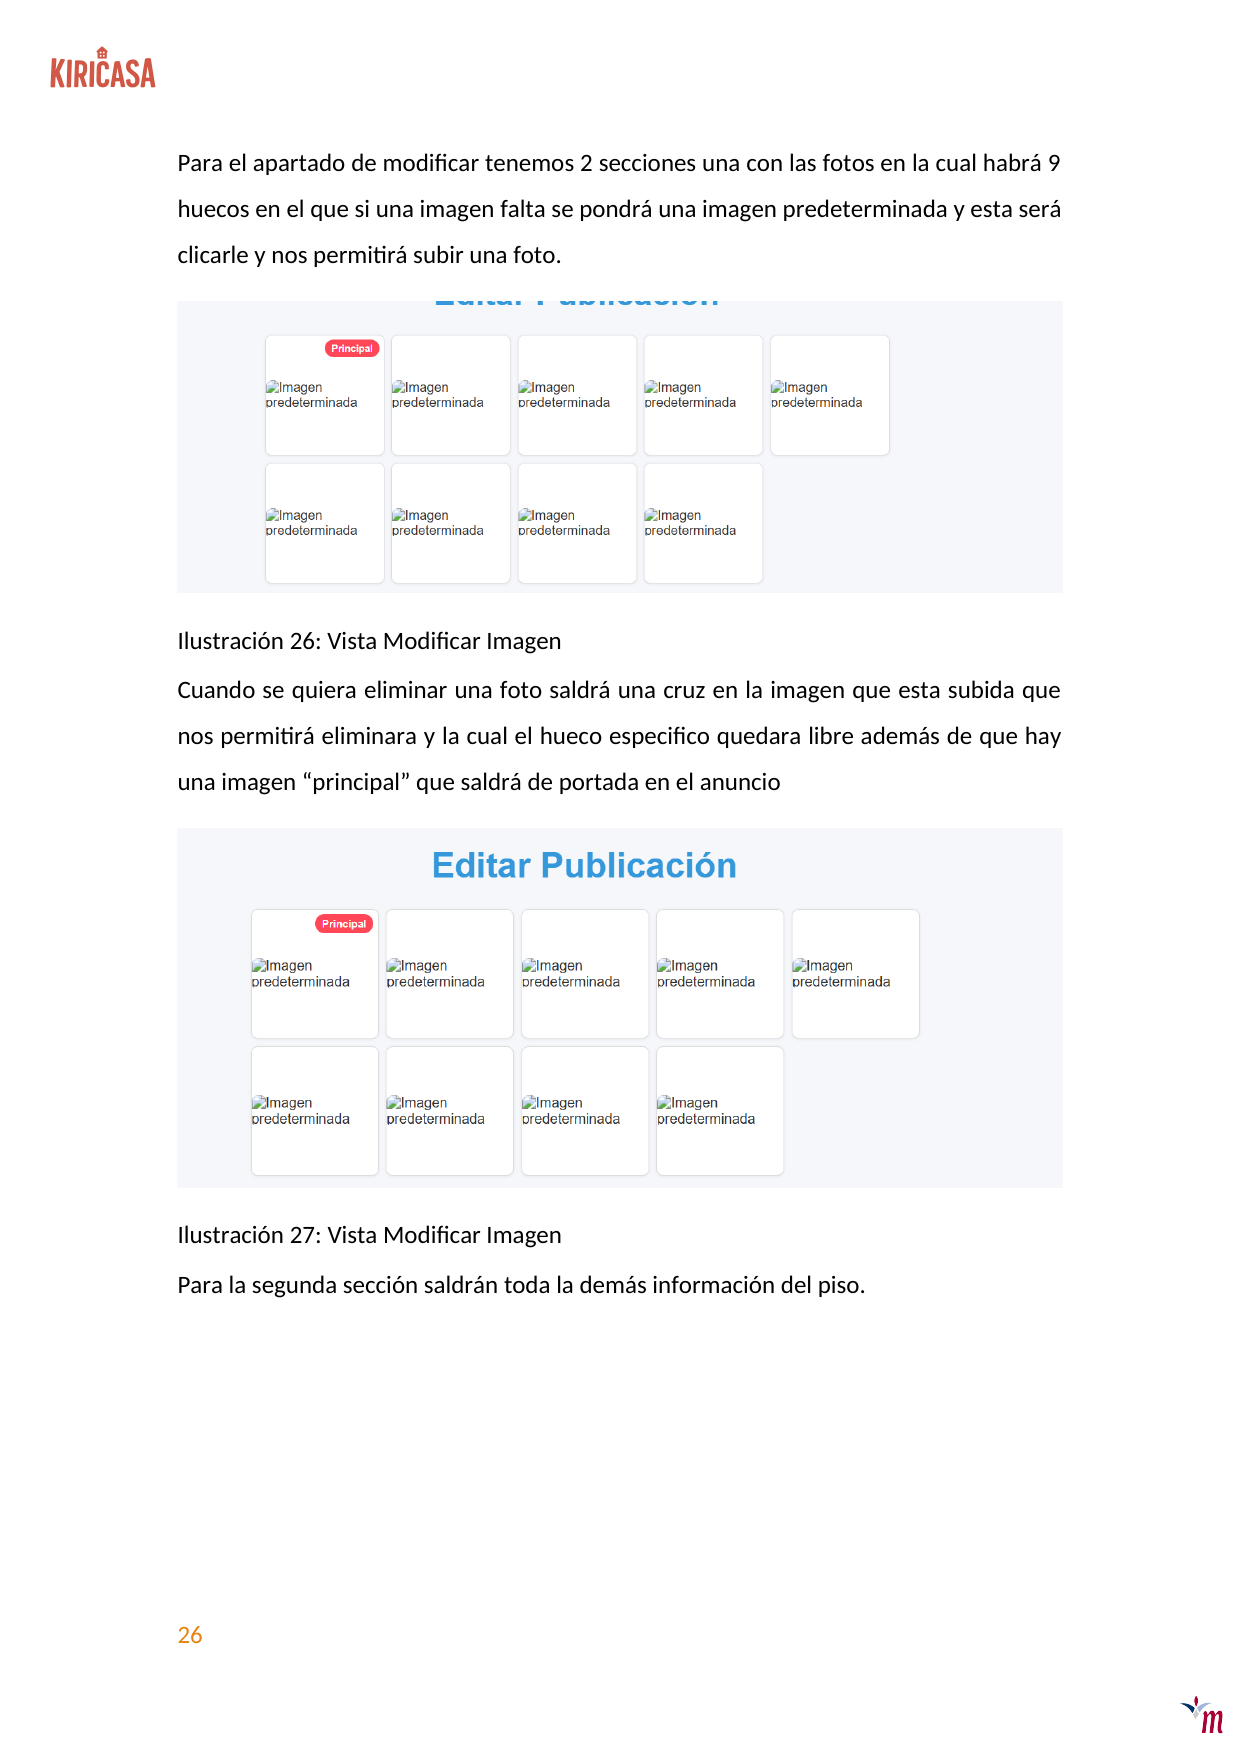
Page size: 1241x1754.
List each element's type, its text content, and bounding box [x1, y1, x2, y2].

picture [177, 301, 1063, 593]
text Cuando se quiera eliminar una foto saldrá una cruz en la imagen que esta subida que nos permitirá eliminara y la cual el hueco especifico quedara libre además de que hay una imagen “principal” que saldrá de portada en el anuncio [177, 674, 1063, 796]
text Para la segunda sección saldrán toda la demás información del piso. [177, 1269, 1063, 1299]
text Para el apartado de modificar tenemos 2 secciones una con las fotos en la cual habrá 9 huecos en el que si una imagen falta se pondrá una imagen predeterminada y esta será clicarle y nos permitirá subir una foto. [177, 148, 1063, 269]
picture [46, 40, 156, 94]
picture [1168, 1684, 1241, 1751]
picture [177, 828, 1063, 1188]
